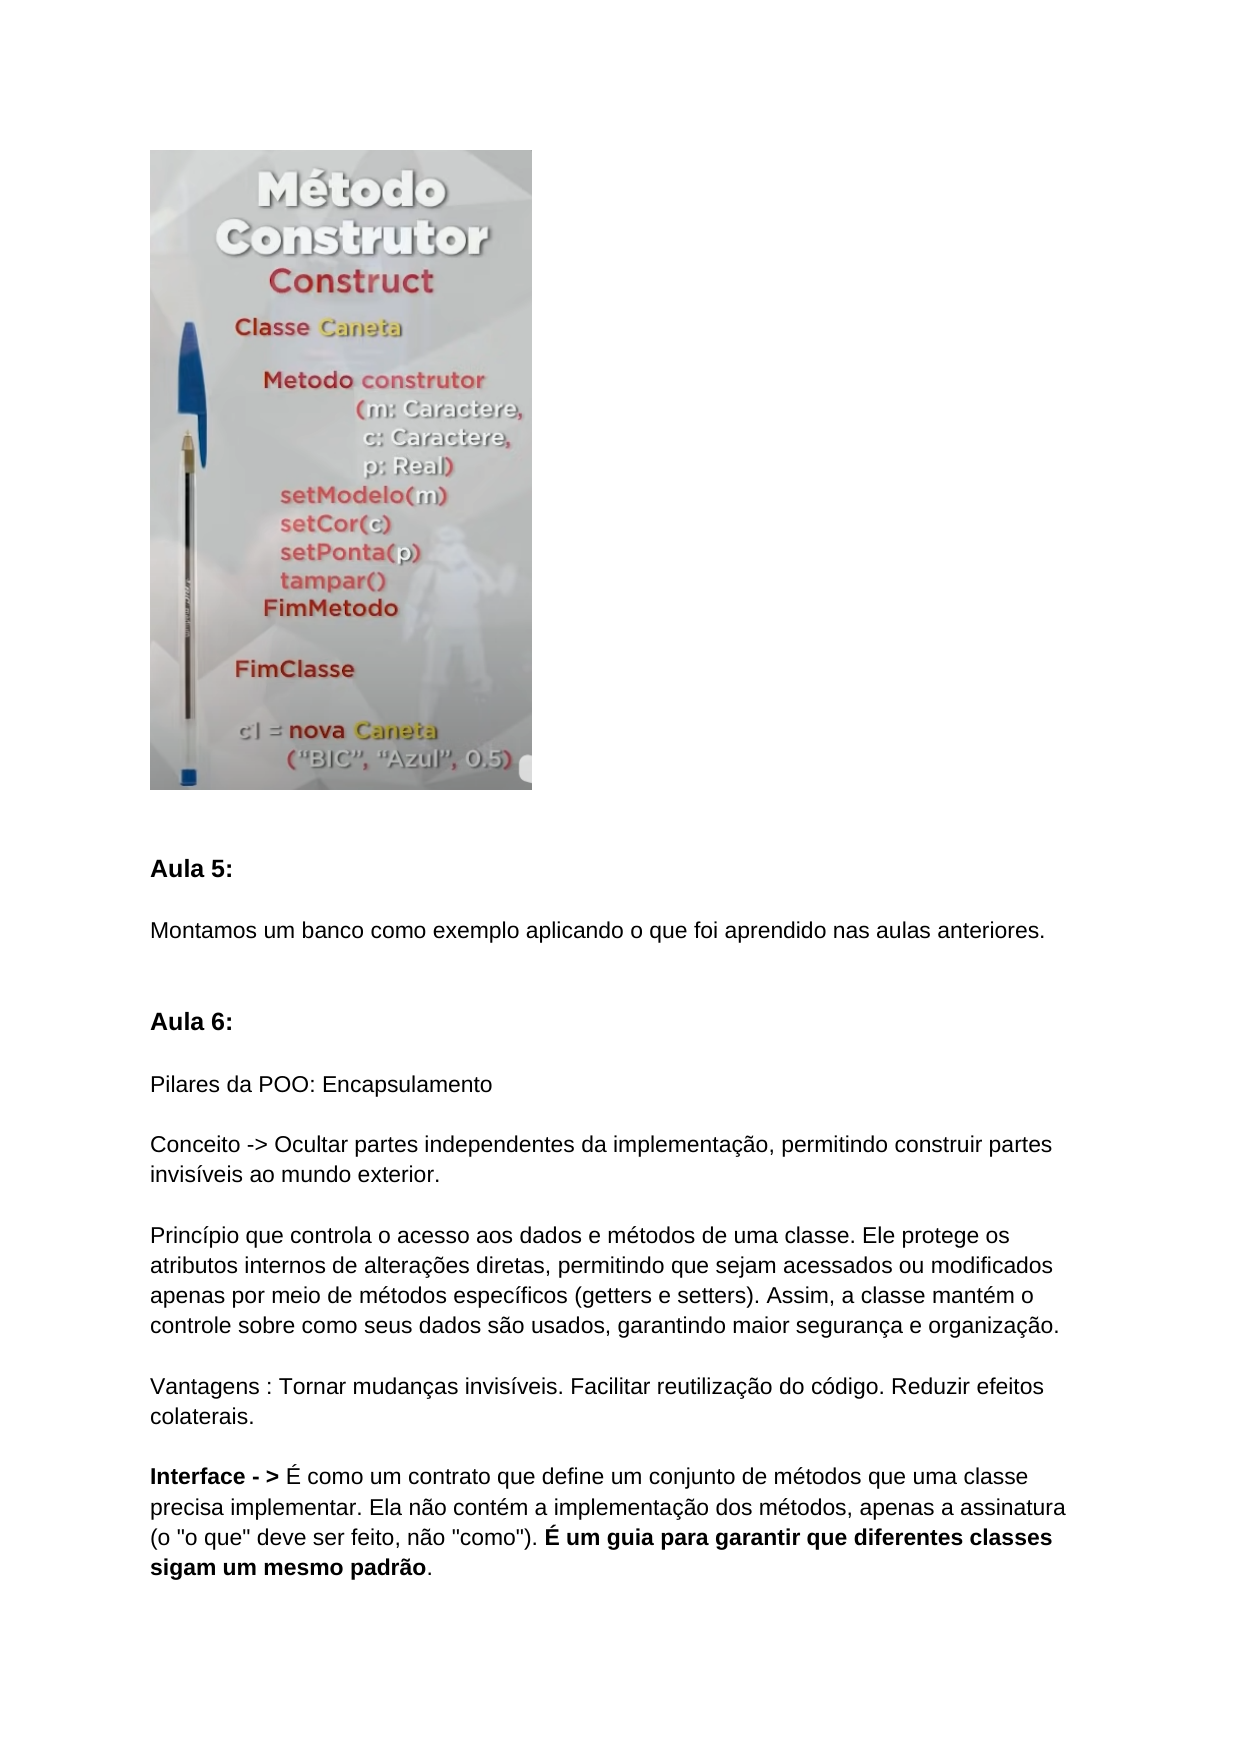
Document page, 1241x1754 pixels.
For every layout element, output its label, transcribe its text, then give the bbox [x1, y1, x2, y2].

text Montamos um banco como exemplo aplicando o que foi aprendido nas aulas anteriores. [150, 917, 1090, 943]
text Conceito -> Ocultar partes independentes da implementação, permitindo construir partes invisíveis ao mundo exterior. [150, 1131, 1090, 1188]
picture [150, 150, 532, 790]
text Princípio que controla o acesso aos dados e métodos de uma classe. Ele protege os atributos internos de alterações diretas, permitindo que sejam acessados ou modificados apenas por meio de métodos específicos (getters e setters). Assim, a classe mantém o controle sobre como seus dados são usados, garantindo maior segurança e organização. [150, 1222, 1090, 1339]
text Aula 5: [150, 853, 1090, 882]
text Vantagens : Tornar mudanças invisíveis. Facilitar reutilização do código. Reduzir efeitos colaterais. [150, 1373, 1090, 1429]
text Aula 6: [150, 1007, 1090, 1036]
text Pilares da POO: Encapsulamento [150, 1071, 1090, 1097]
text Interface - > É como um contrato que define um conjunto de métodos que uma classe precisa implementar. Ela não contém a implementação dos métodos, apenas a assinatura (o "o que" deve ser feito, não "como"). É um guia para garantir que diferentes classes sigam um mesmo padrão. [150, 1463, 1090, 1580]
